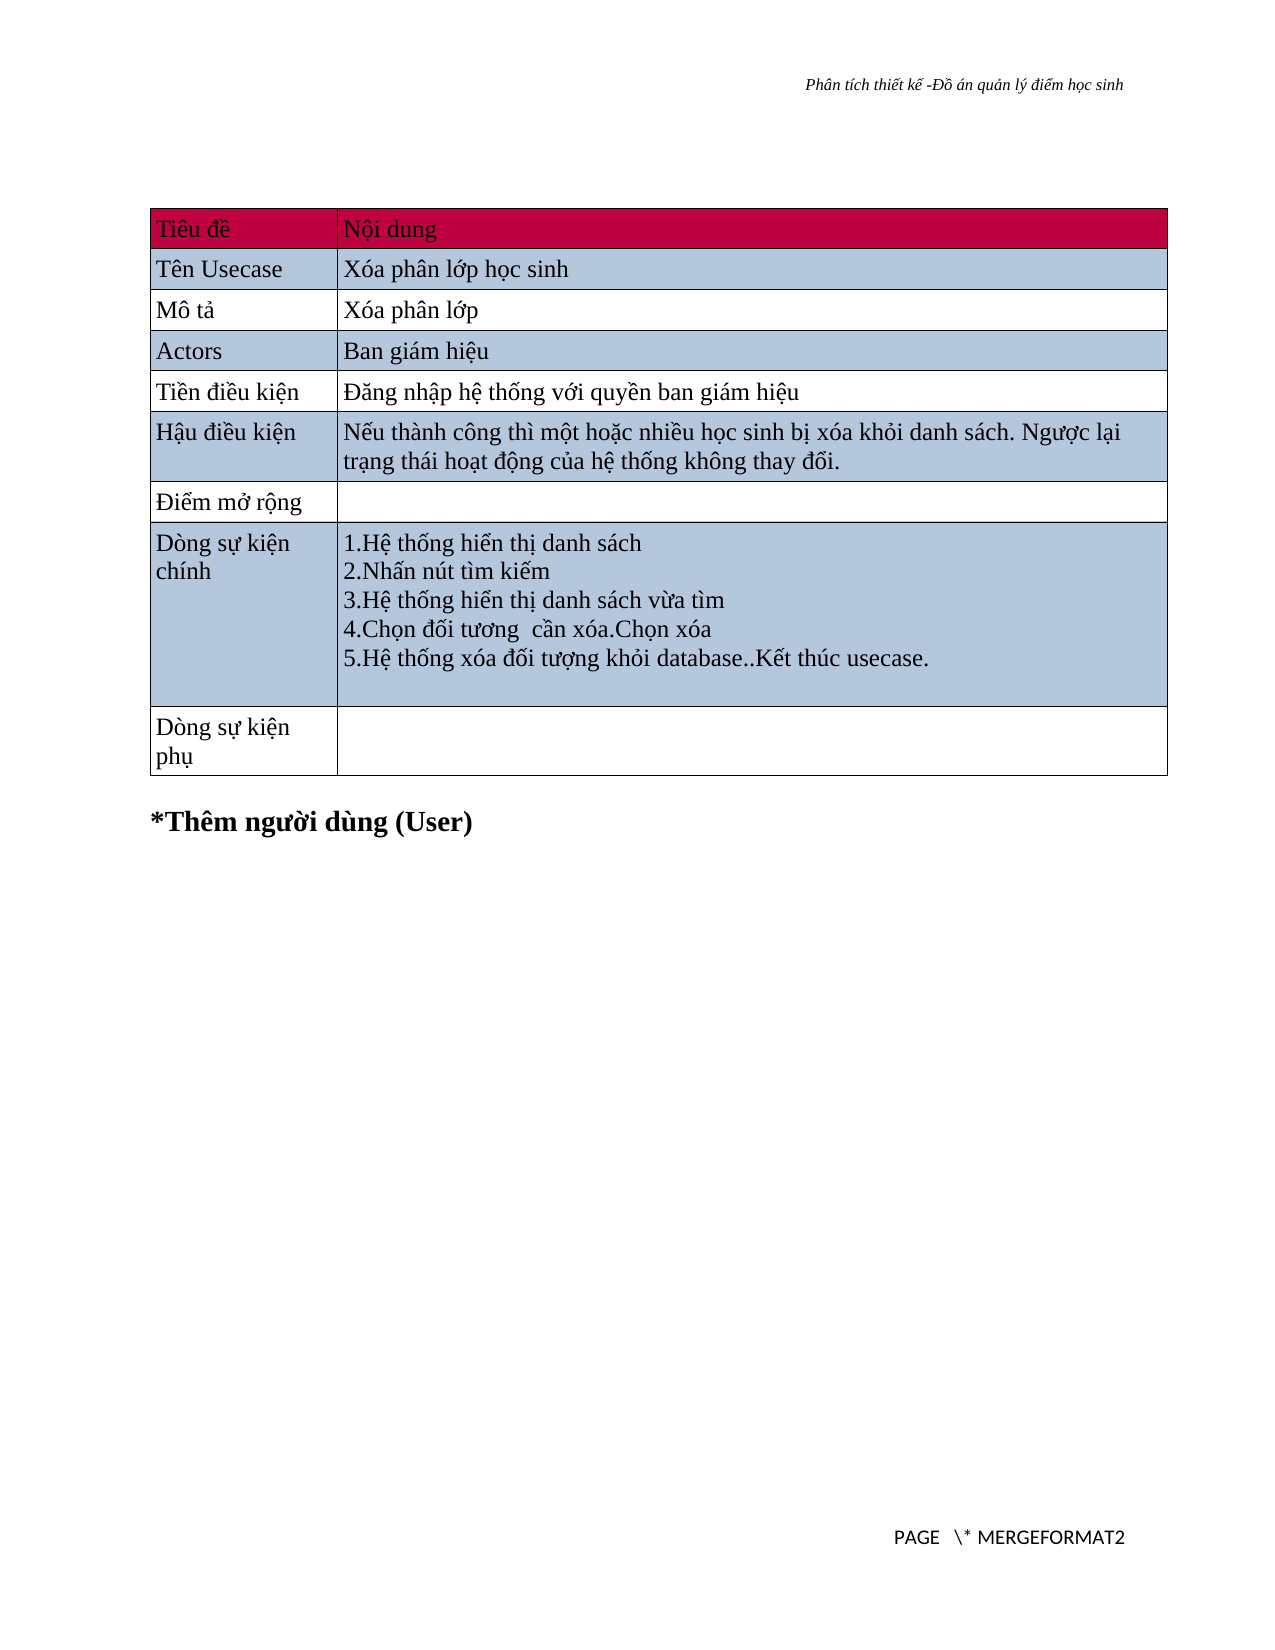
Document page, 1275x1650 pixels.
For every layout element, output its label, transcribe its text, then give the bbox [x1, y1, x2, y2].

table_cell Mô tả [151, 290, 337, 330]
table_cell Tên Usecase [151, 249, 337, 289]
table_cell [338, 707, 1167, 775]
table_cell [338, 482, 1167, 521]
table_cell 1.Hệ thống hiển thị danh sách 2.Nhấn nút tìm kiếm 3.Hệ thống hiển thị danh sách vừa tìm 4.Chọn đối tương cần xóa.Chọn xóa 5.Hệ thống xóa đối tượng khỏi database..Kết thúc usecase. [338, 523, 1167, 706]
table_cell Xóa phân lớp học sinh [338, 249, 1167, 289]
table_cell Đăng nhập hệ thống với quyền ban giám hiệu [338, 371, 1167, 411]
text *Thêm người dùng (User) [150, 804, 1125, 838]
table_cell Dòng sự kiện phụ [151, 707, 337, 775]
table_cell Nếu thành công thì một hoặc nhiều học sinh bị xóa khỏi danh sách. Ngược lại trạng thái hoạt động của hệ thống không thay đổi. [338, 412, 1167, 481]
table_cell Hậu điều kiện [151, 412, 337, 481]
table_cell Tiền điều kiện [151, 371, 337, 411]
table_cell Dòng sự kiện chính [151, 523, 337, 706]
table_cell Điểm mở rộng [151, 482, 337, 521]
table_cell Xóa phân lớp [338, 290, 1167, 330]
table_cell Ban giám hiệu [338, 331, 1167, 370]
table_cell Actors [151, 331, 337, 370]
table_header Nội dung [338, 209, 1167, 248]
table_header Tiêu đề [151, 209, 337, 248]
